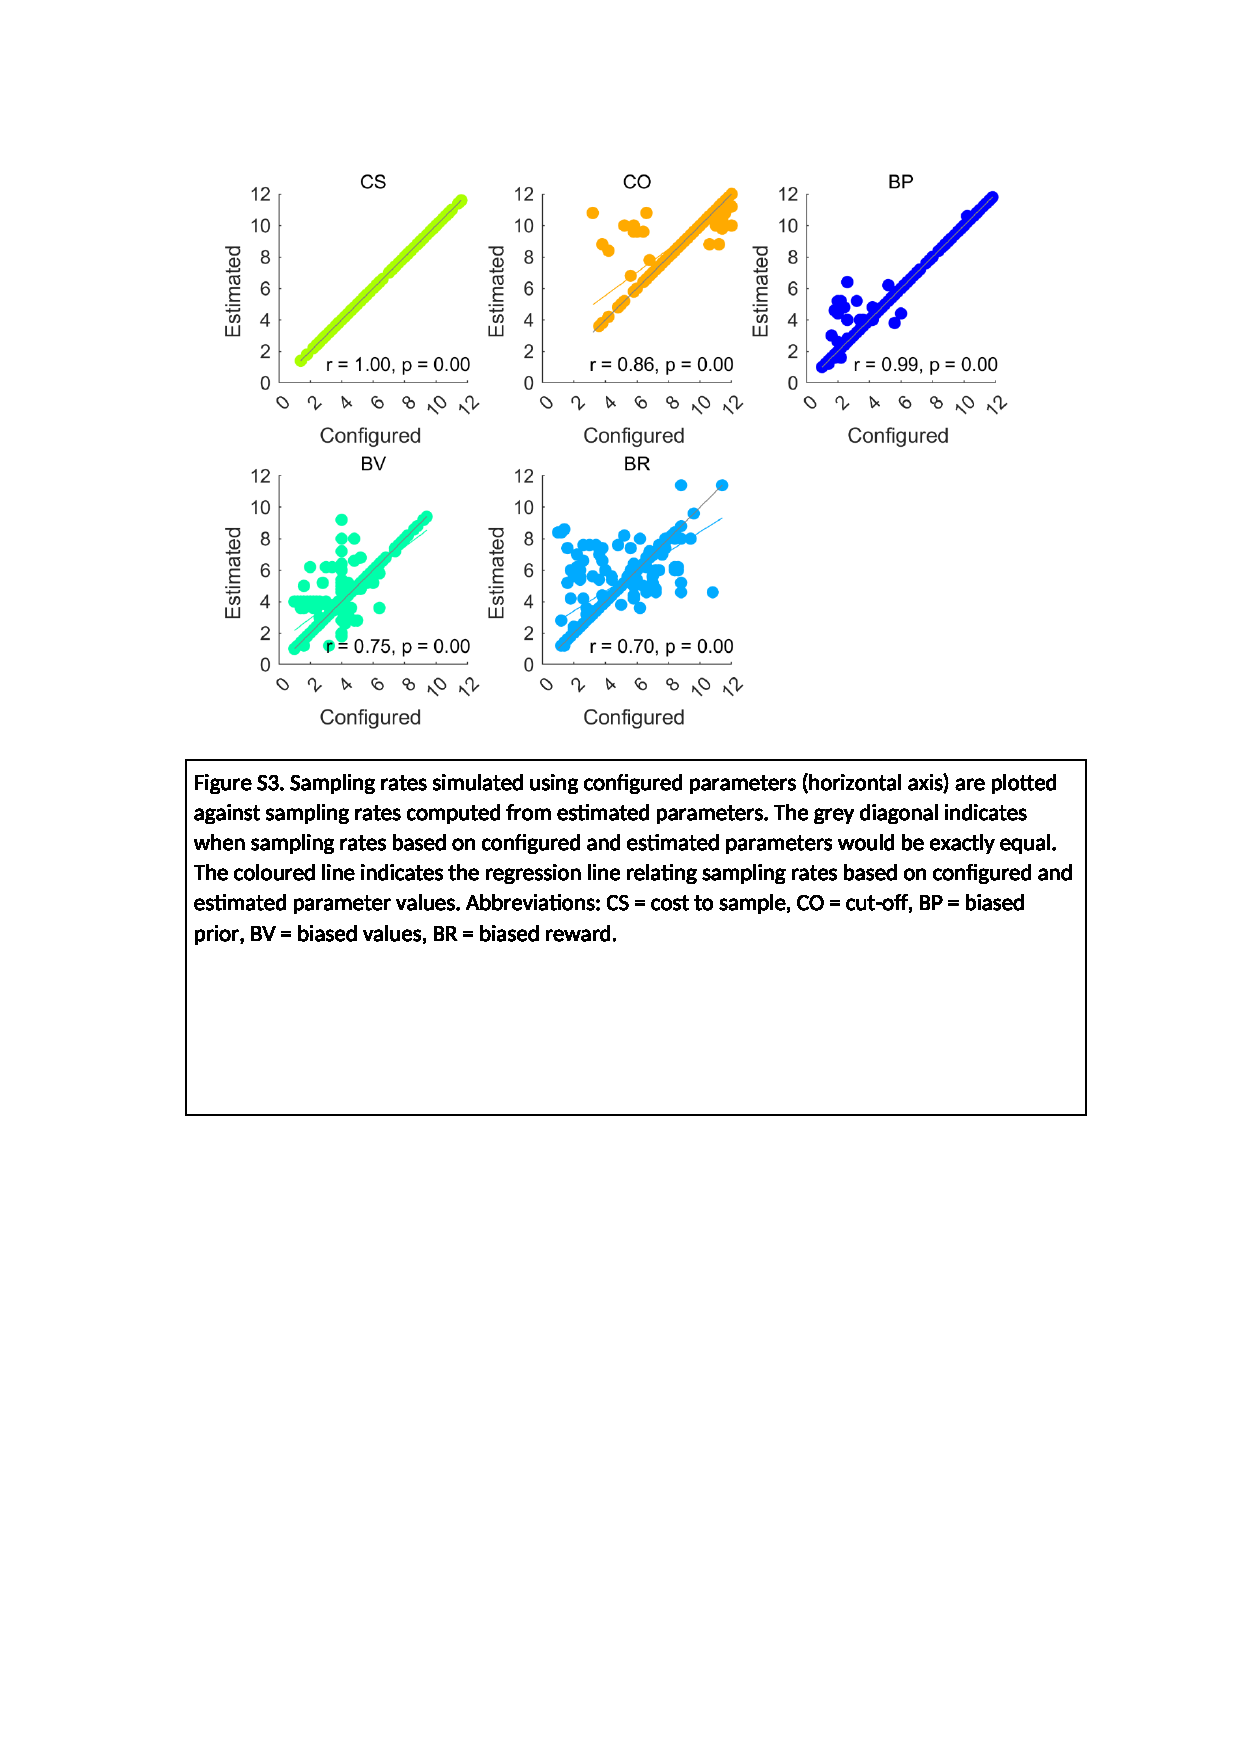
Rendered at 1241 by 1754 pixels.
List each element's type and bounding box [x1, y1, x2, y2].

picture [150, 149, 1090, 744]
